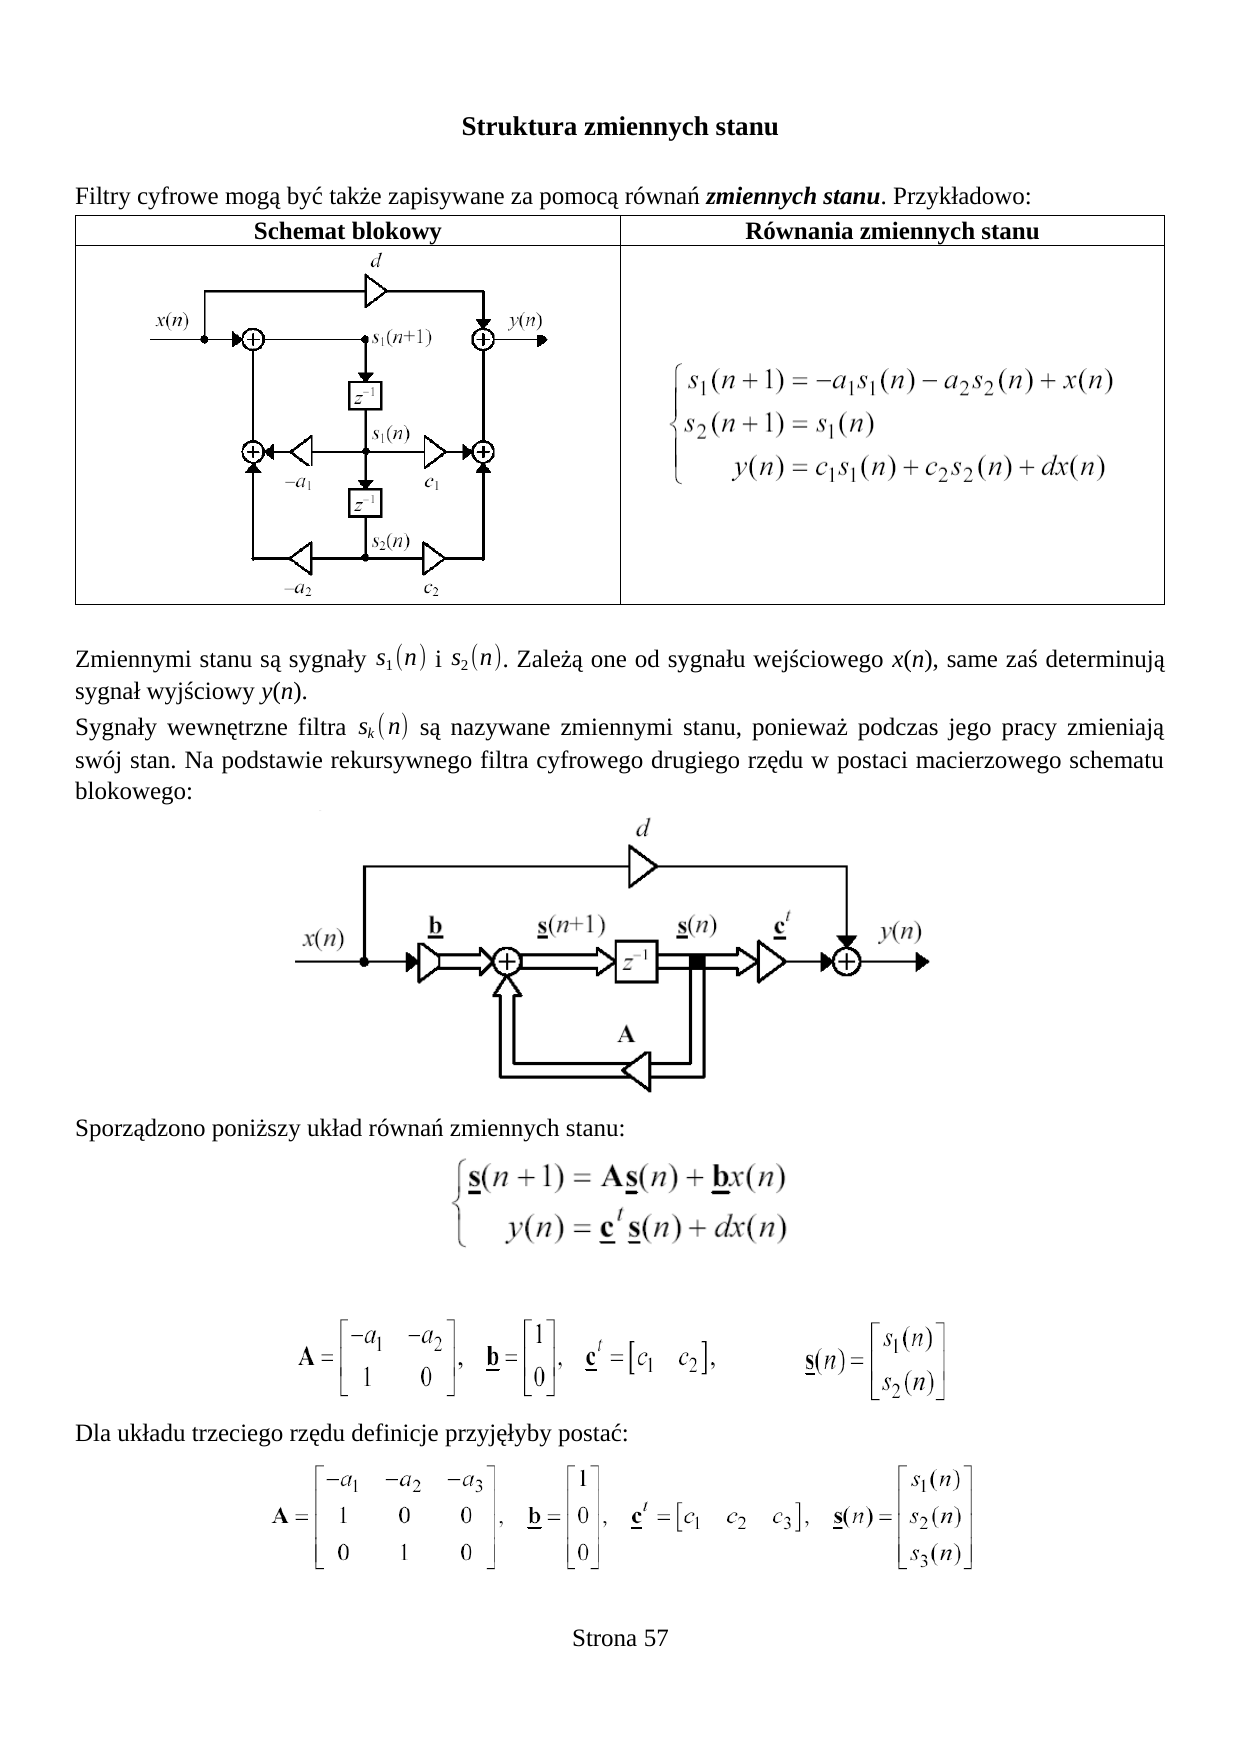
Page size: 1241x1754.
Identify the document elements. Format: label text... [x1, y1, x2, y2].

picture [257, 1452, 983, 1581]
text Zmiennymi stanu są sygnały i . Zależą one od sygnału wejściowego x(n), same zaś determinują sygnał wyjściowy y(n). [75, 642, 1165, 705]
picture [284, 1301, 716, 1413]
text Sygnały wewnętrzne filtra są nazywane zmiennymi stanu, ponieważ podczas jego pracy zmieniają swój stan. Na podstawie rekursywnego filtra cyfrowego drugiego rzędu w postaci macierzowego schematu blokowego: [75, 711, 1165, 805]
subtitle Struktura zmiennych stanu [75, 110, 1165, 141]
table_cell [551, 246, 620, 604]
table_header Równania zmiennych stanu [621, 216, 1164, 245]
text Dla układu trzeciego rzędu definicje przyjęłyby postać: [75, 1418, 1165, 1447]
picture [294, 810, 946, 1108]
picture [800, 1308, 957, 1413]
picture [441, 1147, 800, 1262]
text Filtry cyfrowe mogą być także zapisywane za pomocą równań zmiennych stanu. Przykładowo: [75, 181, 1165, 210]
picture [651, 355, 1134, 495]
table_header Schemat blokowy [76, 216, 620, 245]
table_cell [76, 246, 145, 604]
picture [145, 246, 551, 604]
table_cell [621, 246, 1164, 604]
text Sporządzono poniższy układ równań zmiennych stanu: [75, 1113, 1165, 1142]
